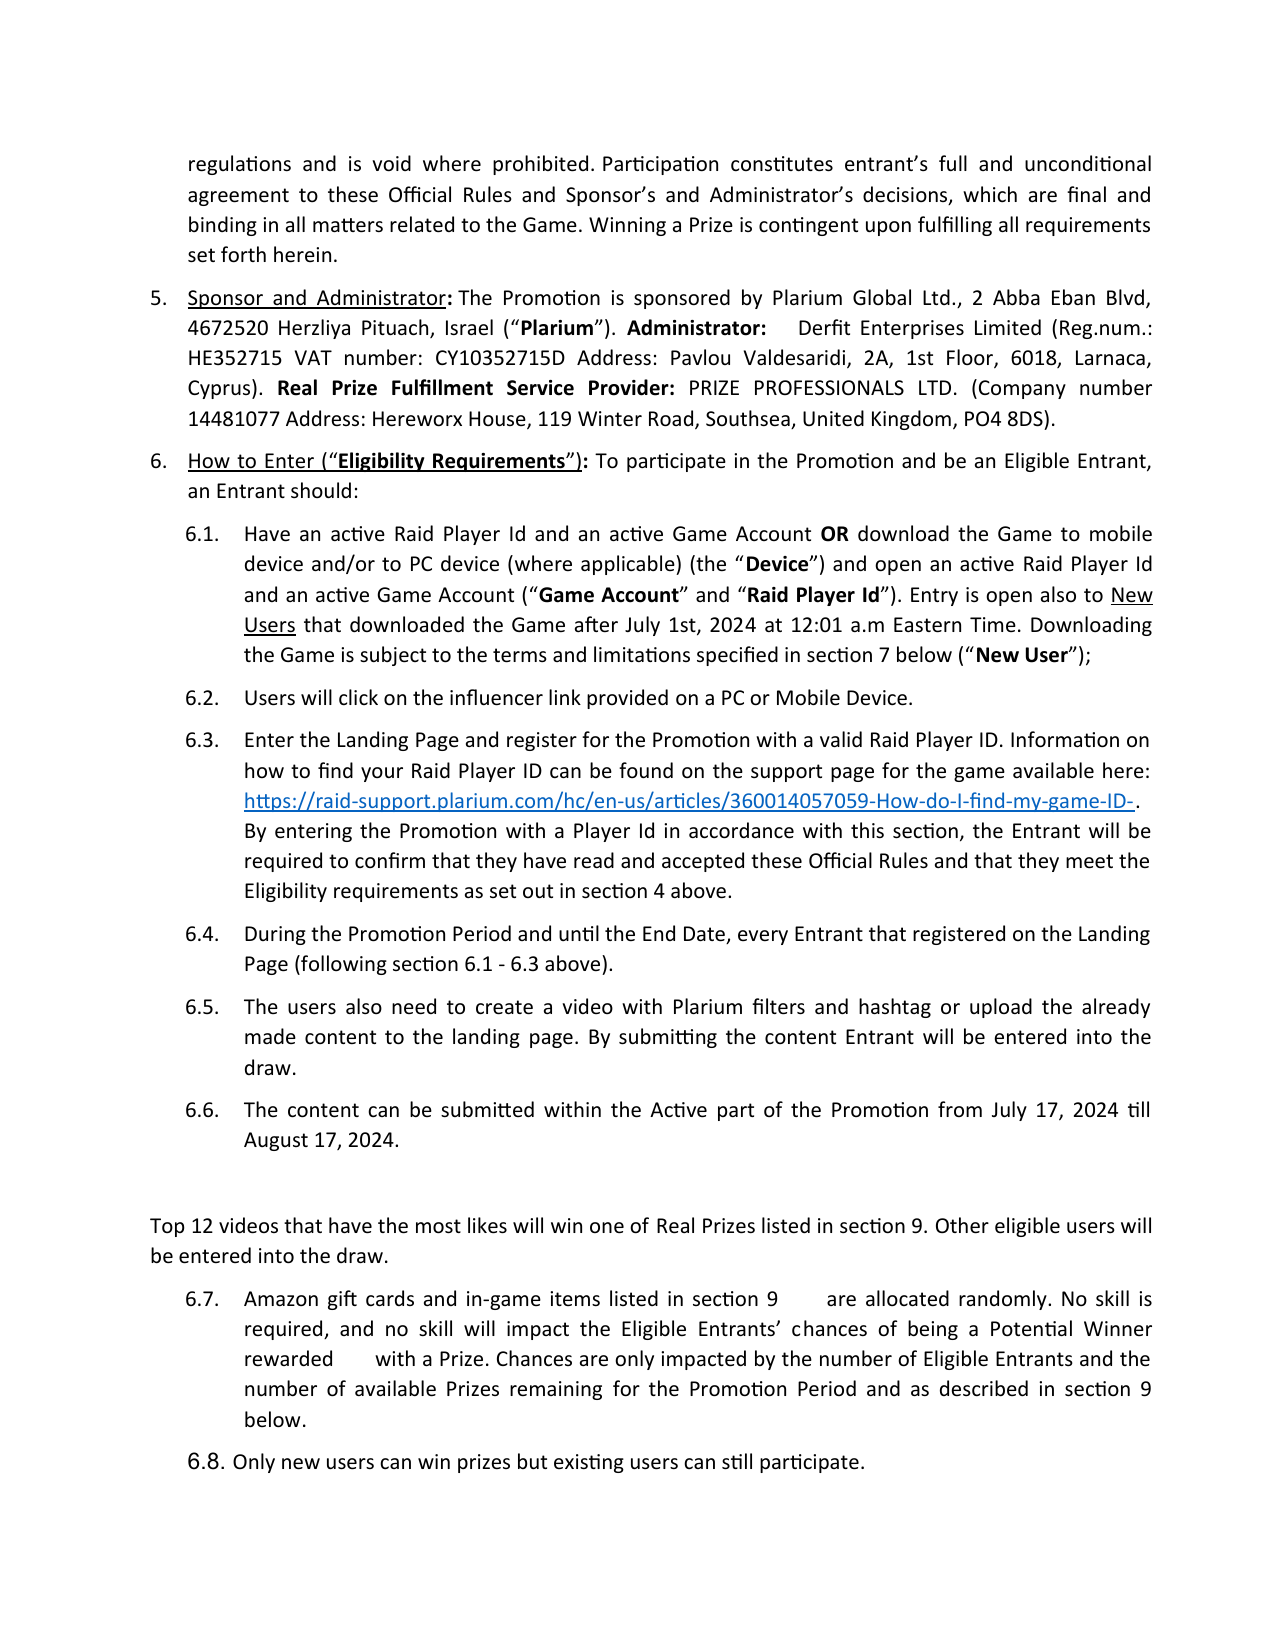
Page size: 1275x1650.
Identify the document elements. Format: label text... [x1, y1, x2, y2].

list Amazon gift cards and in-game items listed in section 9 are allocated randomly. No skill is required, and no skill will impact the Eligible Entrants’ chances of being a Potential Winner rewarded with a Prize. Chances are only impacted by the number of Eligible Entrants and the number of available Prizes remaining for the Promotion Period and as described in section 9 below. [185, 1284, 1153, 1433]
list Enter the Landing Page and register for the Promotion with a valid Raid Player ID. Information on how to find your Raid Player ID can be found on the support page for the game available here: https://raid-support.plarium.com/hc/en-us/articles/360014057059-How-do-I-find-my-game-ID-. By entering the Promotion with a Player Id in accordance with this section, the Entrant will be required to confirm that they have read and accepted these Official Rules and that they meet the Eligibility requirements as set out in section 4 above. [185, 726, 1153, 905]
list How to Enter (“Eligibility Requirements”): To participate in the Promotion and be an Eligible Entrant, an Entrant should: [150, 447, 1153, 505]
list Only new users can win prizes but existing users can still participate. [187, 1448, 1153, 1476]
list Have an active Raid Player Id and an active Game Account OR download the Game to mobile device and/or to PC device (where applicable) (the “Device”) and open an active Raid Player Id and an active Game Account (“Game Account” and “Raid Player Id”). Entry is open also to New Users that downloaded the Game after July 1st, 2024 at 12:01 a.m Eastern Time. Downloading the Game is subject to the terms and limitations specified in section 7 below (“New User”); [185, 520, 1153, 669]
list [150, 150, 1153, 269]
list The content can be submitted within the Active part of the Promotion from July 17, 2024 till August 17, 2024. [185, 1096, 1153, 1154]
list Sponsor and Administrator: The Promotion is sponsored by Plarium Global Ltd., 2 Abba Eban Blvd, 4672520 Herzliya Pituach, Israel (“Plarium”). Administrator: Derfit Enterprises Limited (Reg.num.: HE352715 VAT number: CY10352715D Address: Pavlou Valdesaridi, 2A, 1st Floor, 6018, Larnaca, Cyprus). Real Prize Fulfillment Service Provider: PRIZE PROFESSIONALS LTD. (Company number 14481077 Address: Hereworx House, 119 Winter Road, Southsea, United Kingdom, PO4 8DS). [150, 283, 1153, 432]
list The users also need to create a video with Plarium filters and hashtag or upload the already made content to the landing page. By submitting the content Entrant will be entered into the draw. [185, 993, 1153, 1081]
list Users will click on the influencer link provided on a PC or Mobile Device. [675, 683, 1153, 711]
list During the Promotion Period and until the End Date, every Entrant that registered on the Landing Page (following section 6.1 - 6.3 above). [185, 920, 1153, 978]
text Top 12 videos that have the most likes will win one of Real Prizes listed in section 9. Other eligible users will be entered into the draw. [150, 1211, 1153, 1270]
